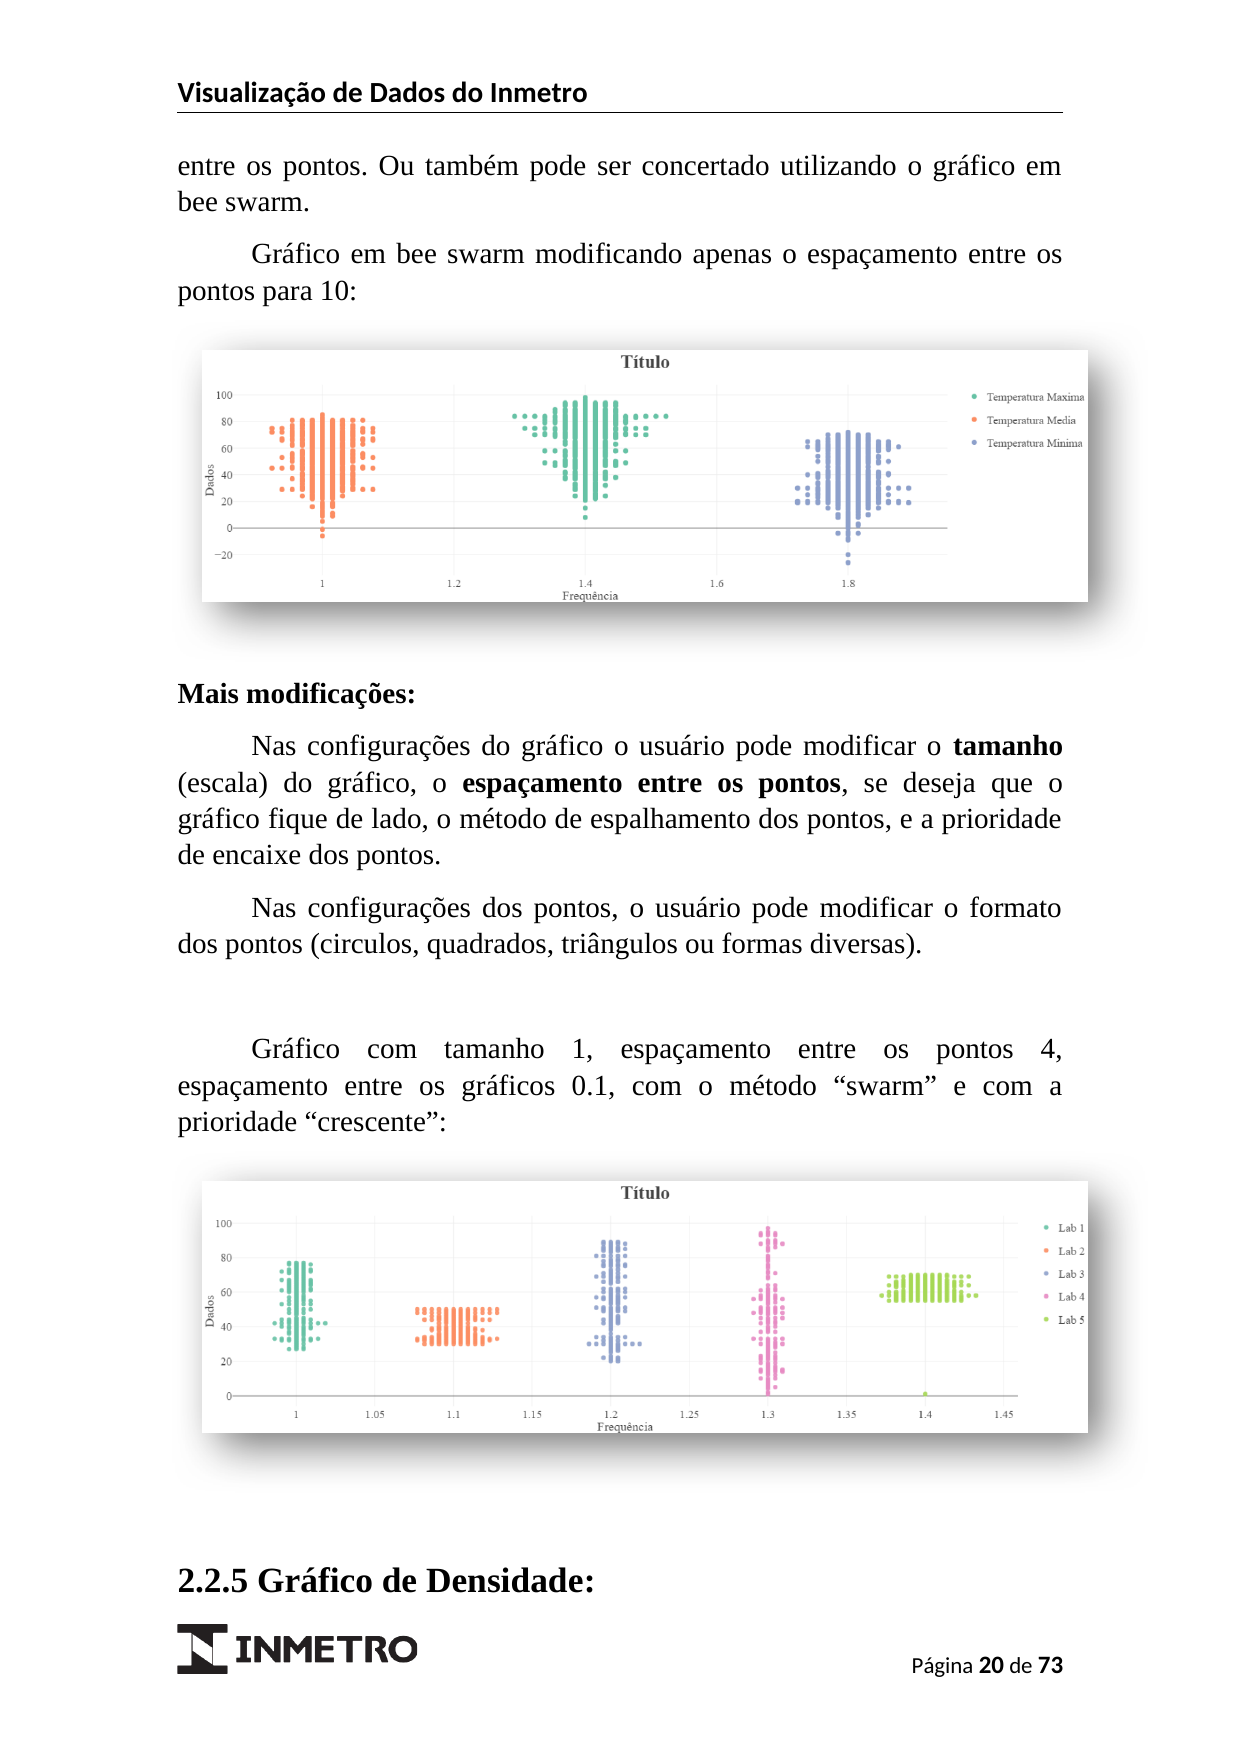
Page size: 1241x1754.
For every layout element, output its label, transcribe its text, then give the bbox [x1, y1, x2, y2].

picture [202, 350, 1088, 602]
text Gráfico em bee swarm modificando apenas o espaçamento entre os pontos para 10: [177, 237, 1063, 306]
text 2.2.5 Gráfico de Densidade: [177, 1560, 1063, 1601]
text Nas configurações do gráfico o usuário pode modificar o tamanho (escala) do gráfico, o espaçamento entre os pontos, se deseja que o gráfico fique de lado, o método de espalhamento dos pontos, e a prioridade de encaixe dos pontos. [177, 728, 1063, 871]
text Gráfico com tamanho 1, espaçamento entre os pontos 4, espaçamento entre os gráficos 0.1, com o método “swarm” e com a prioridade “crescente”: [177, 1032, 1063, 1137]
text Mais modificações: [177, 676, 1063, 709]
picture [177, 1624, 418, 1674]
picture [202, 1181, 1088, 1433]
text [177, 148, 1063, 217]
text Nas configurações dos pontos, o usuário pode modificar o formato dos pontos (circulos, quadrados, triângulos ou formas diversas). [177, 890, 1063, 959]
